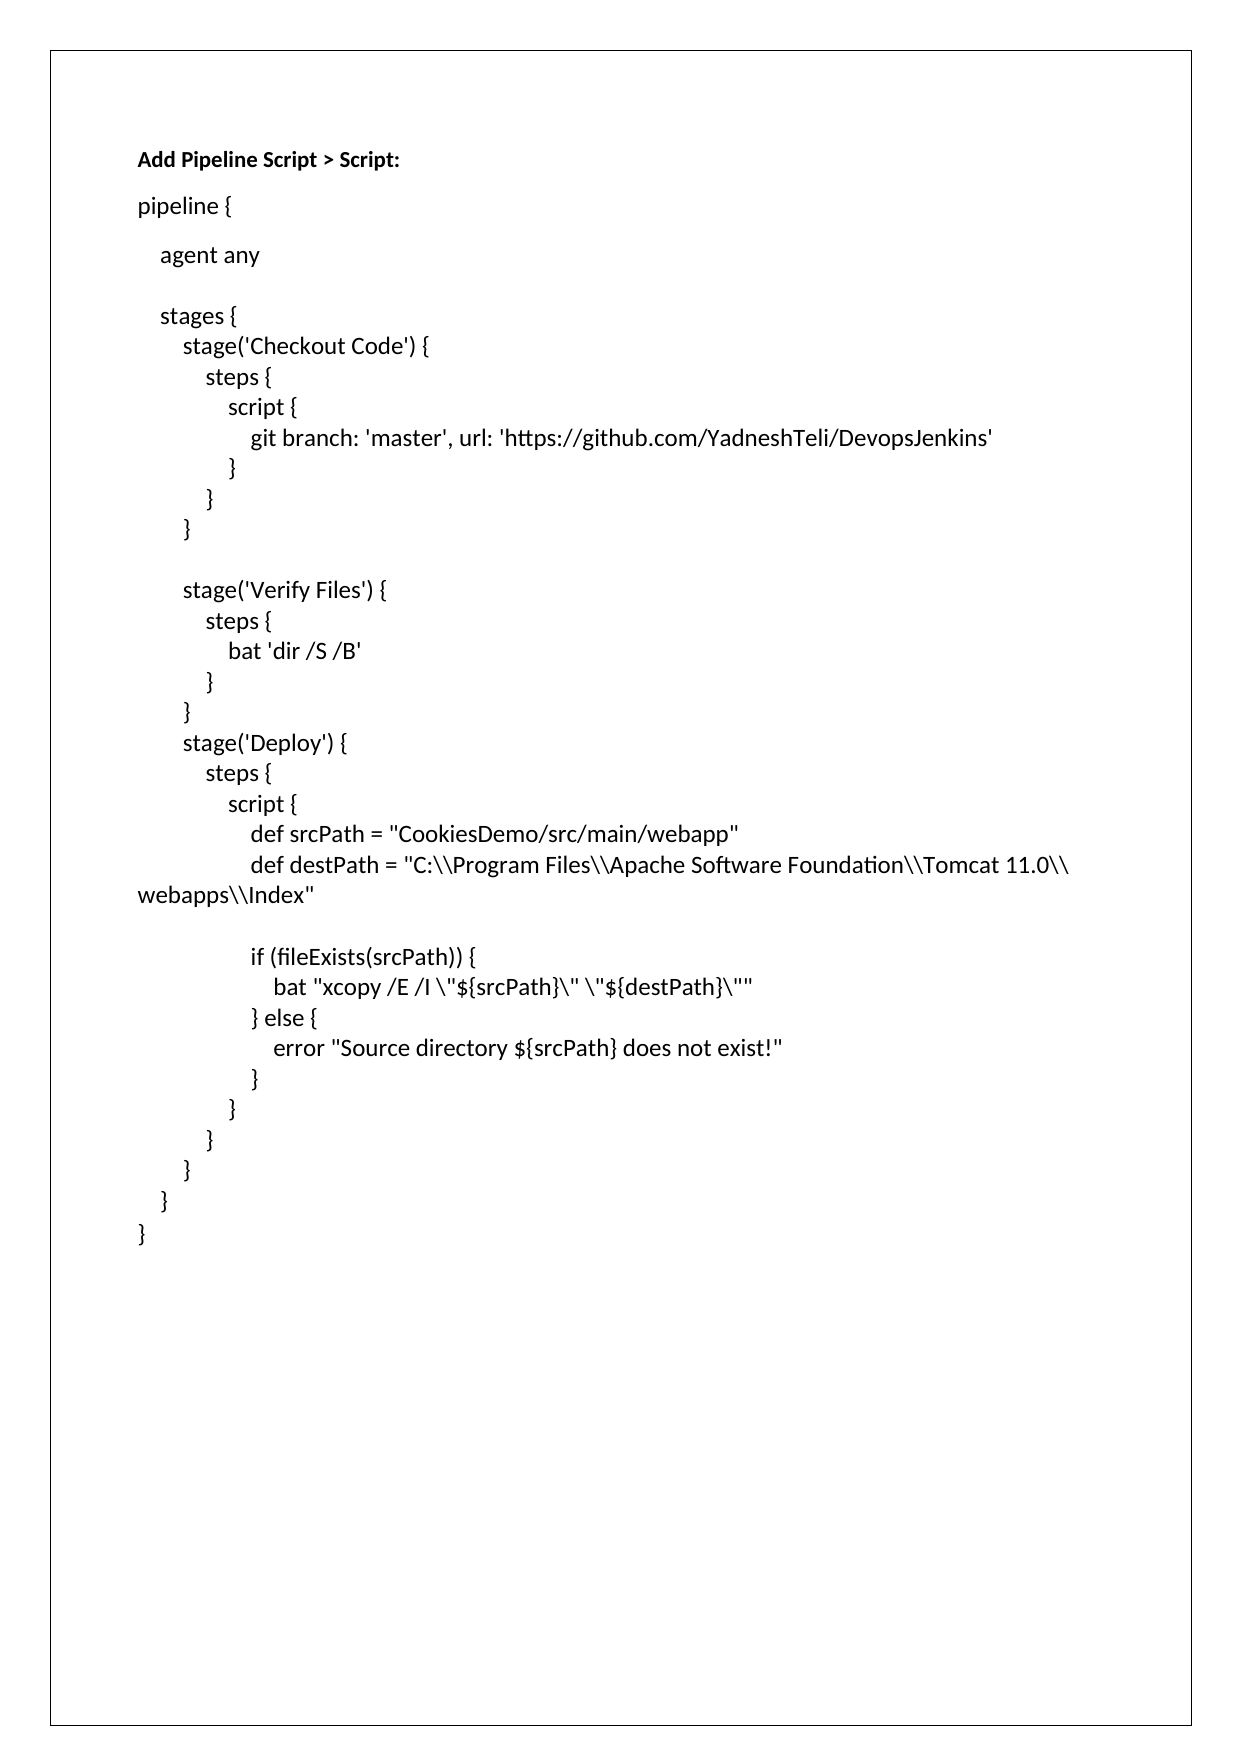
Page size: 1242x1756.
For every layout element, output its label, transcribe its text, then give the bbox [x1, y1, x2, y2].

text } [137, 1185, 1139, 1215]
text stage('Verify Files') { [137, 574, 1139, 605]
text } [137, 1154, 1139, 1185]
text } else { [137, 1002, 1139, 1032]
text script { [137, 788, 1139, 819]
text def srcPath = "CookiesDemo/src/main/webapp" [137, 819, 1139, 849]
text } [137, 1093, 1139, 1124]
text steps { [137, 361, 1139, 391]
text script { [137, 391, 1139, 422]
text stage('Checkout Code') { [137, 330, 1139, 361]
text } [137, 1063, 1139, 1093]
text stage('Deploy') { [137, 727, 1139, 758]
text pipeline { [137, 190, 1139, 220]
text } [137, 1218, 1139, 1249]
text Add Pipeline Script > Script: [137, 145, 1139, 173]
text def destPath = "C:\\Program Files\\Apache Software Foundation\\Tomcat 11.0\\webapps\\Index" [137, 849, 1139, 910]
text } [137, 513, 1139, 544]
text } [137, 1124, 1139, 1154]
text bat "xcopy /E /I \"${srcPath}\" \"${destPath}\"" [137, 971, 1139, 1002]
text } [137, 452, 1139, 483]
text git branch: 'master', url: 'https://github.com/YadneshTeli/DevopsJenkins' [137, 422, 1139, 452]
text bat 'dir /S /B' [137, 636, 1139, 666]
text } [137, 666, 1139, 697]
text } [137, 483, 1139, 513]
text } [137, 697, 1139, 727]
text error "Source directory ${srcPath} does not exist!" [137, 1032, 1139, 1063]
text steps { [137, 758, 1139, 788]
text agent any [137, 239, 1139, 269]
text if (fileExists(srcPath)) { [137, 941, 1139, 971]
text stages { [137, 300, 1139, 330]
text steps { [137, 605, 1139, 636]
